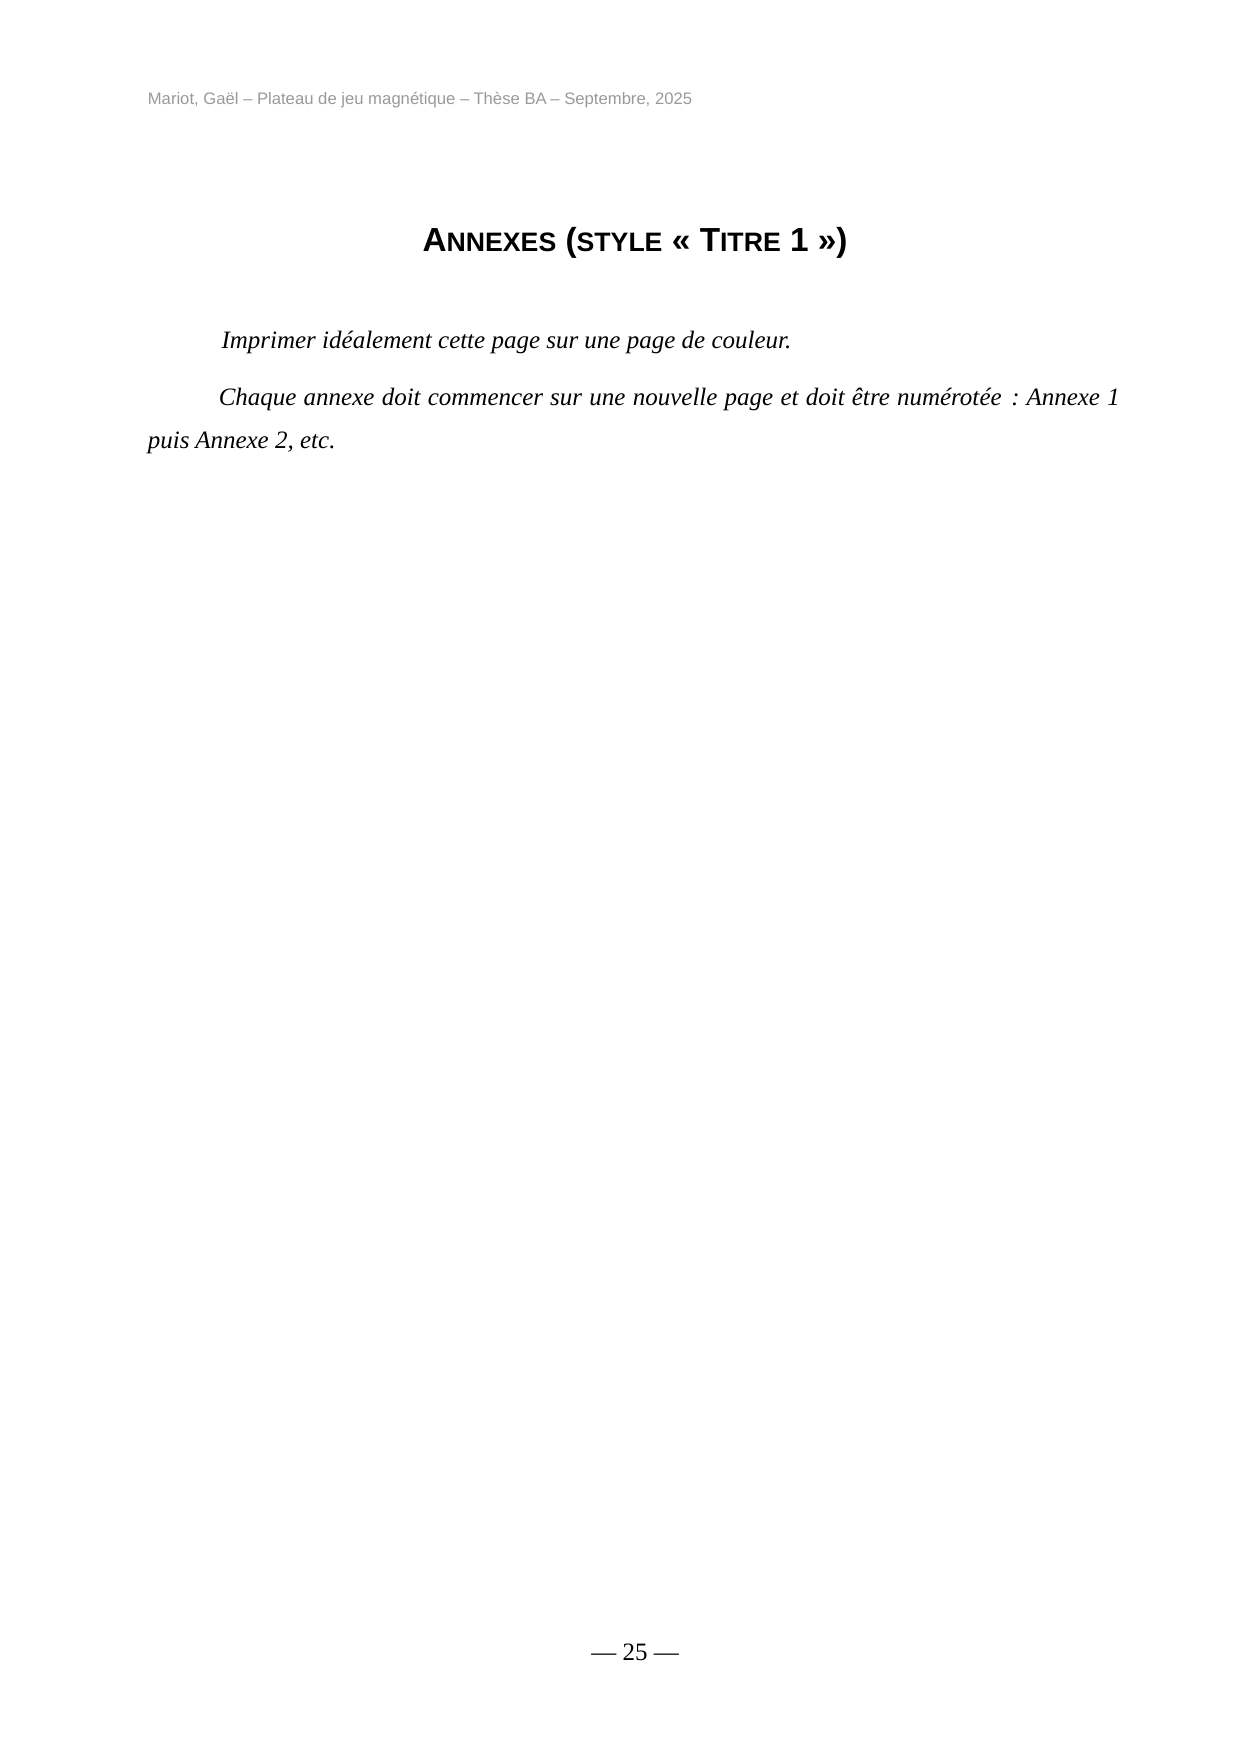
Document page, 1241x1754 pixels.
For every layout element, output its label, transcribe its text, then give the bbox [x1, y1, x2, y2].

text Imprimer idéalement cette page sur une page de couleur. [148, 325, 1122, 353]
text Annexes (style « Titre 1 ») [148, 220, 1122, 258]
text Chaque annexe doit commencer sur une nouvelle page et doit être numérotée : Annexe 1 puis Annexe 2, etc. [148, 382, 1122, 454]
